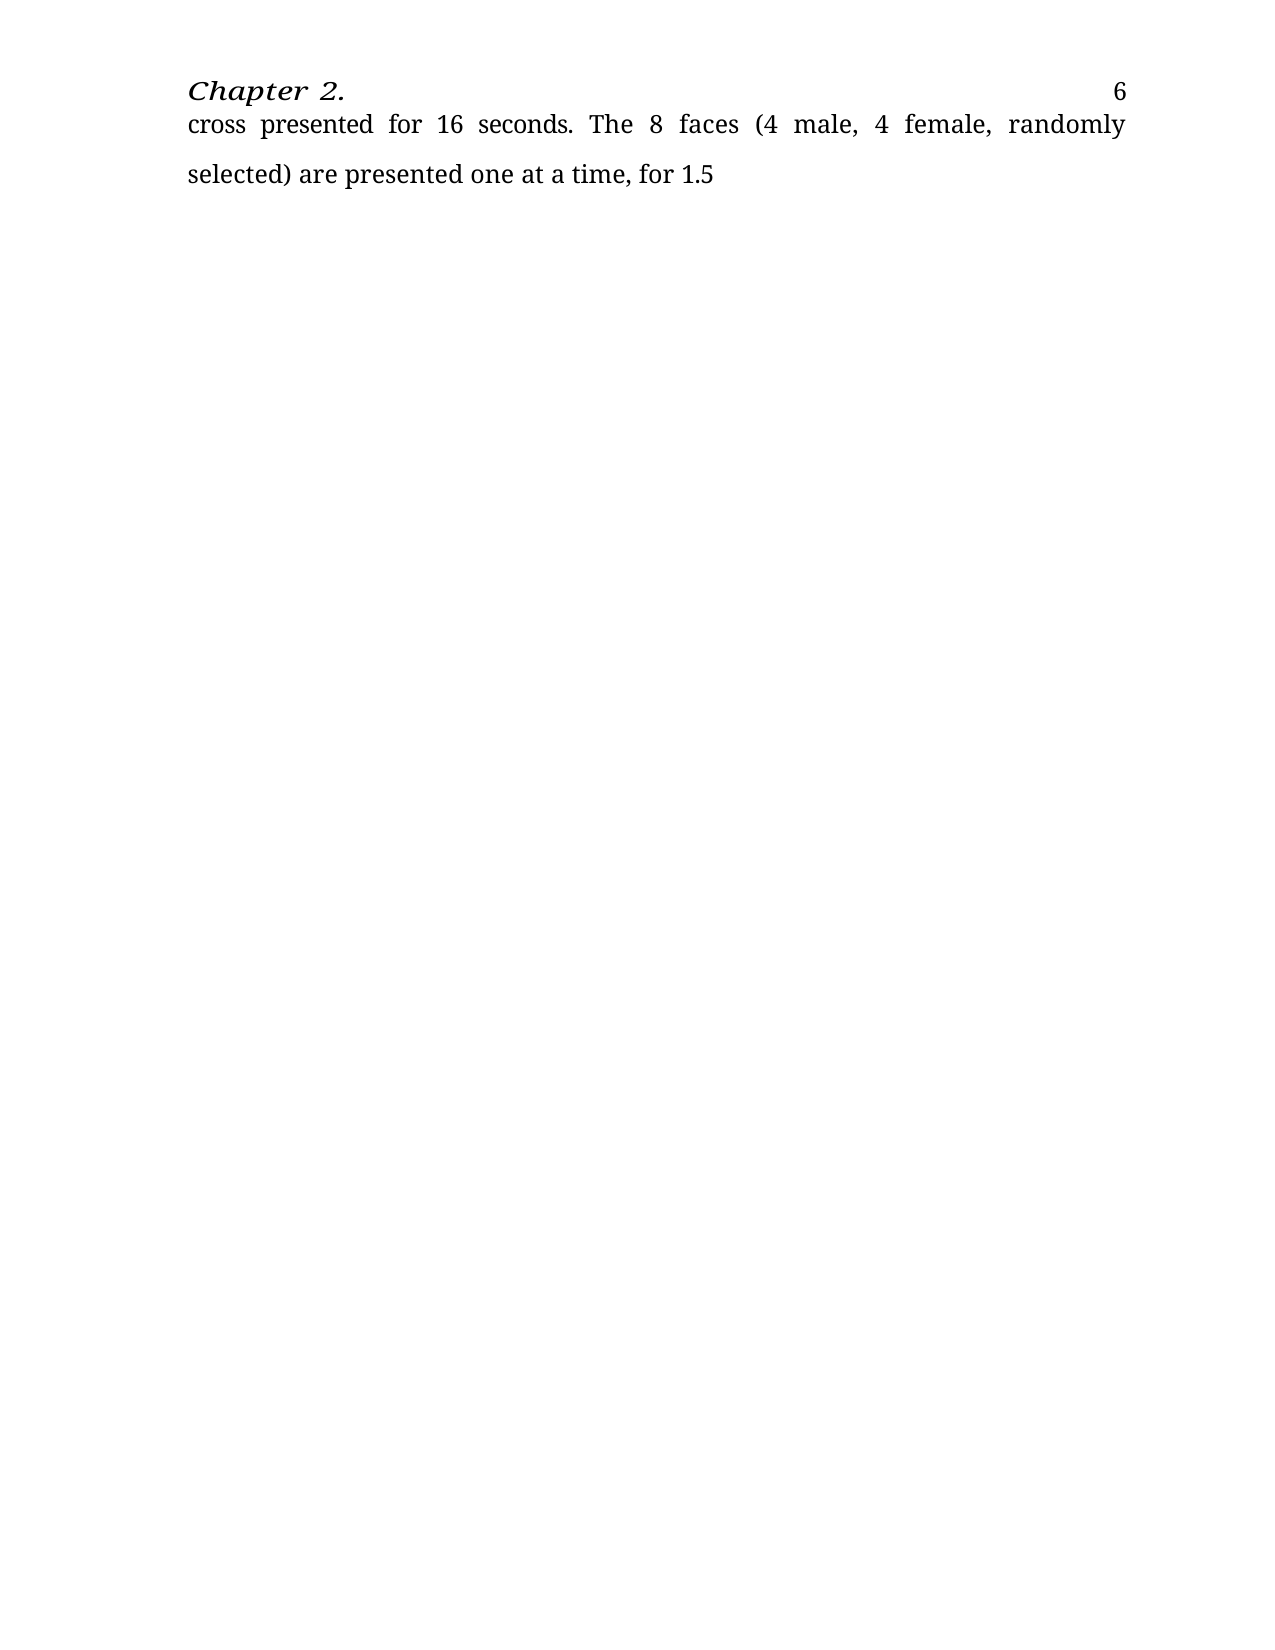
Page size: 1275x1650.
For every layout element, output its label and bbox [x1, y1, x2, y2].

text [187, 106, 1125, 190]
